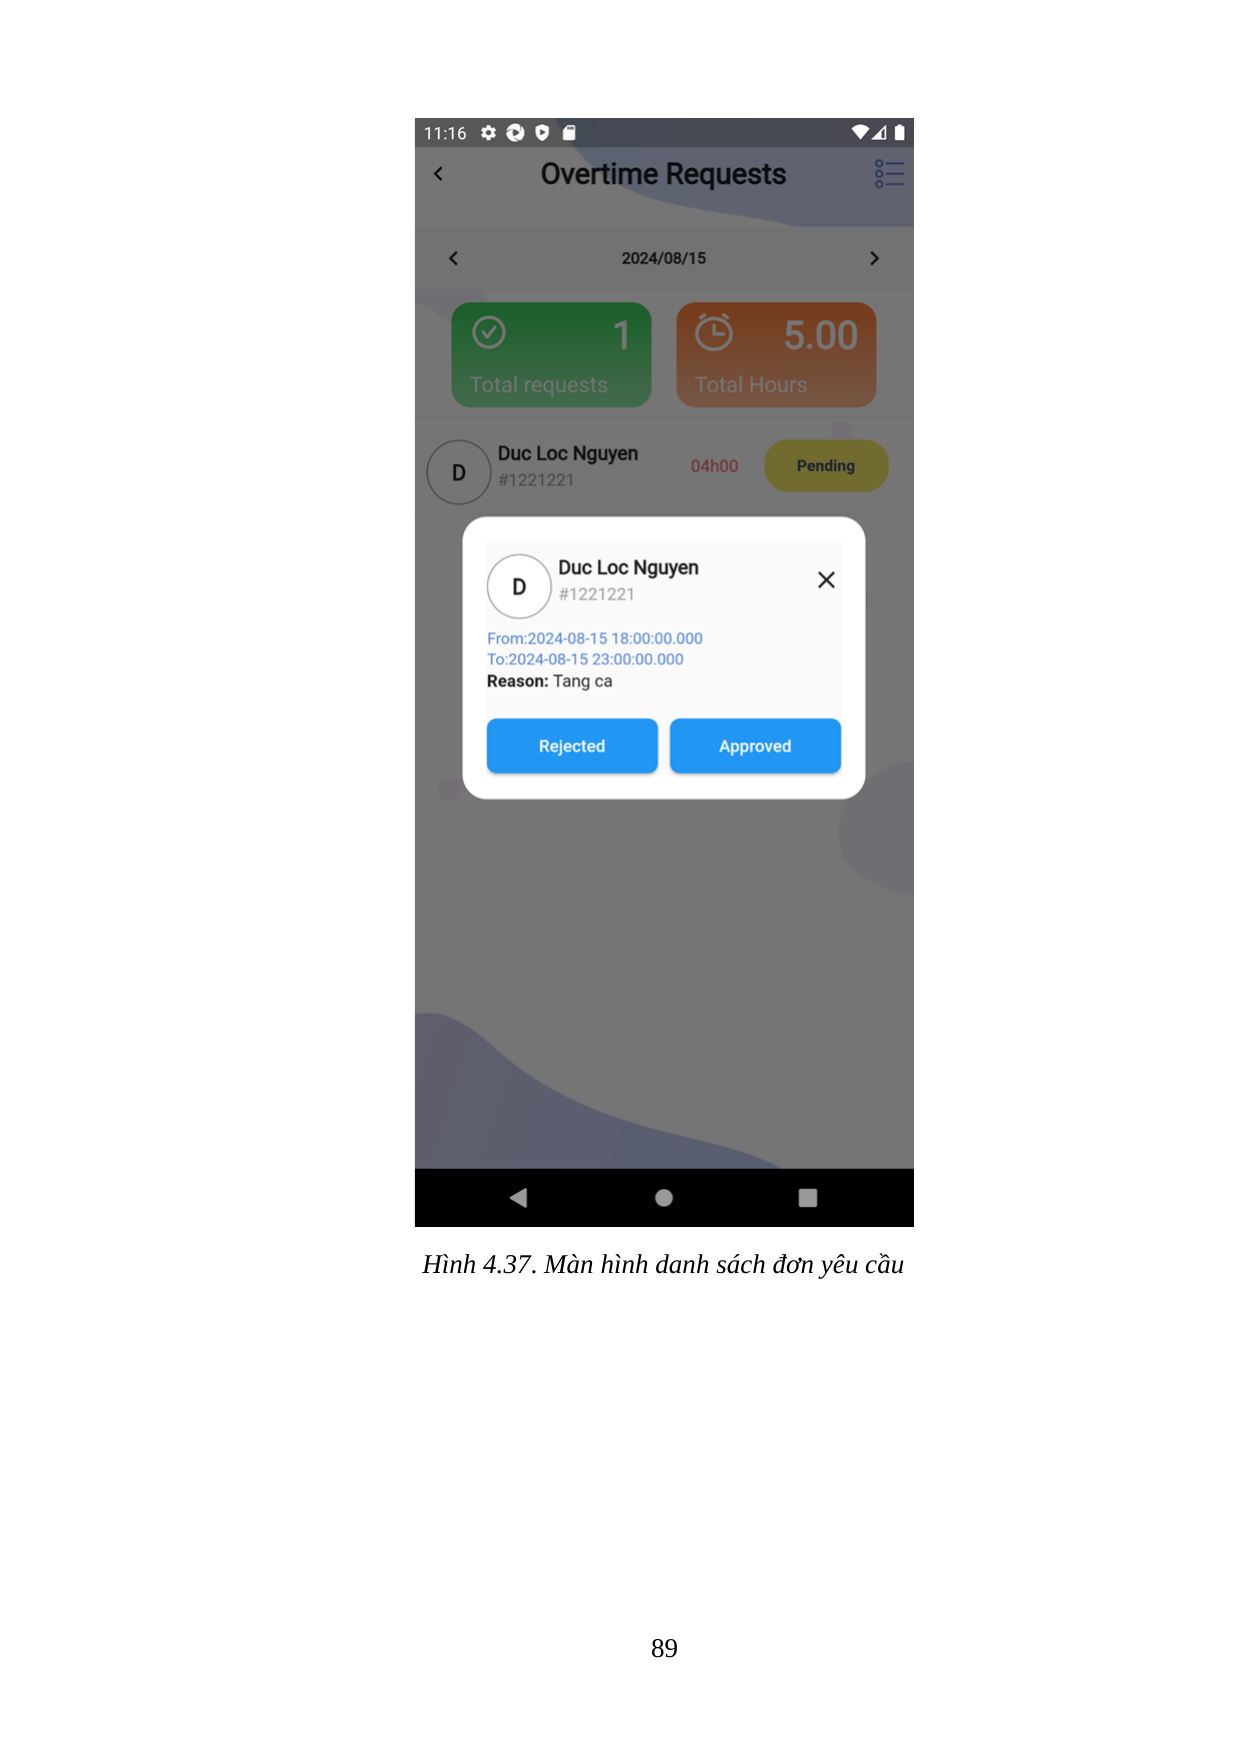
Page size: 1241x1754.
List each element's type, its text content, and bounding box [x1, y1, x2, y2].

picture [414, 118, 914, 1227]
